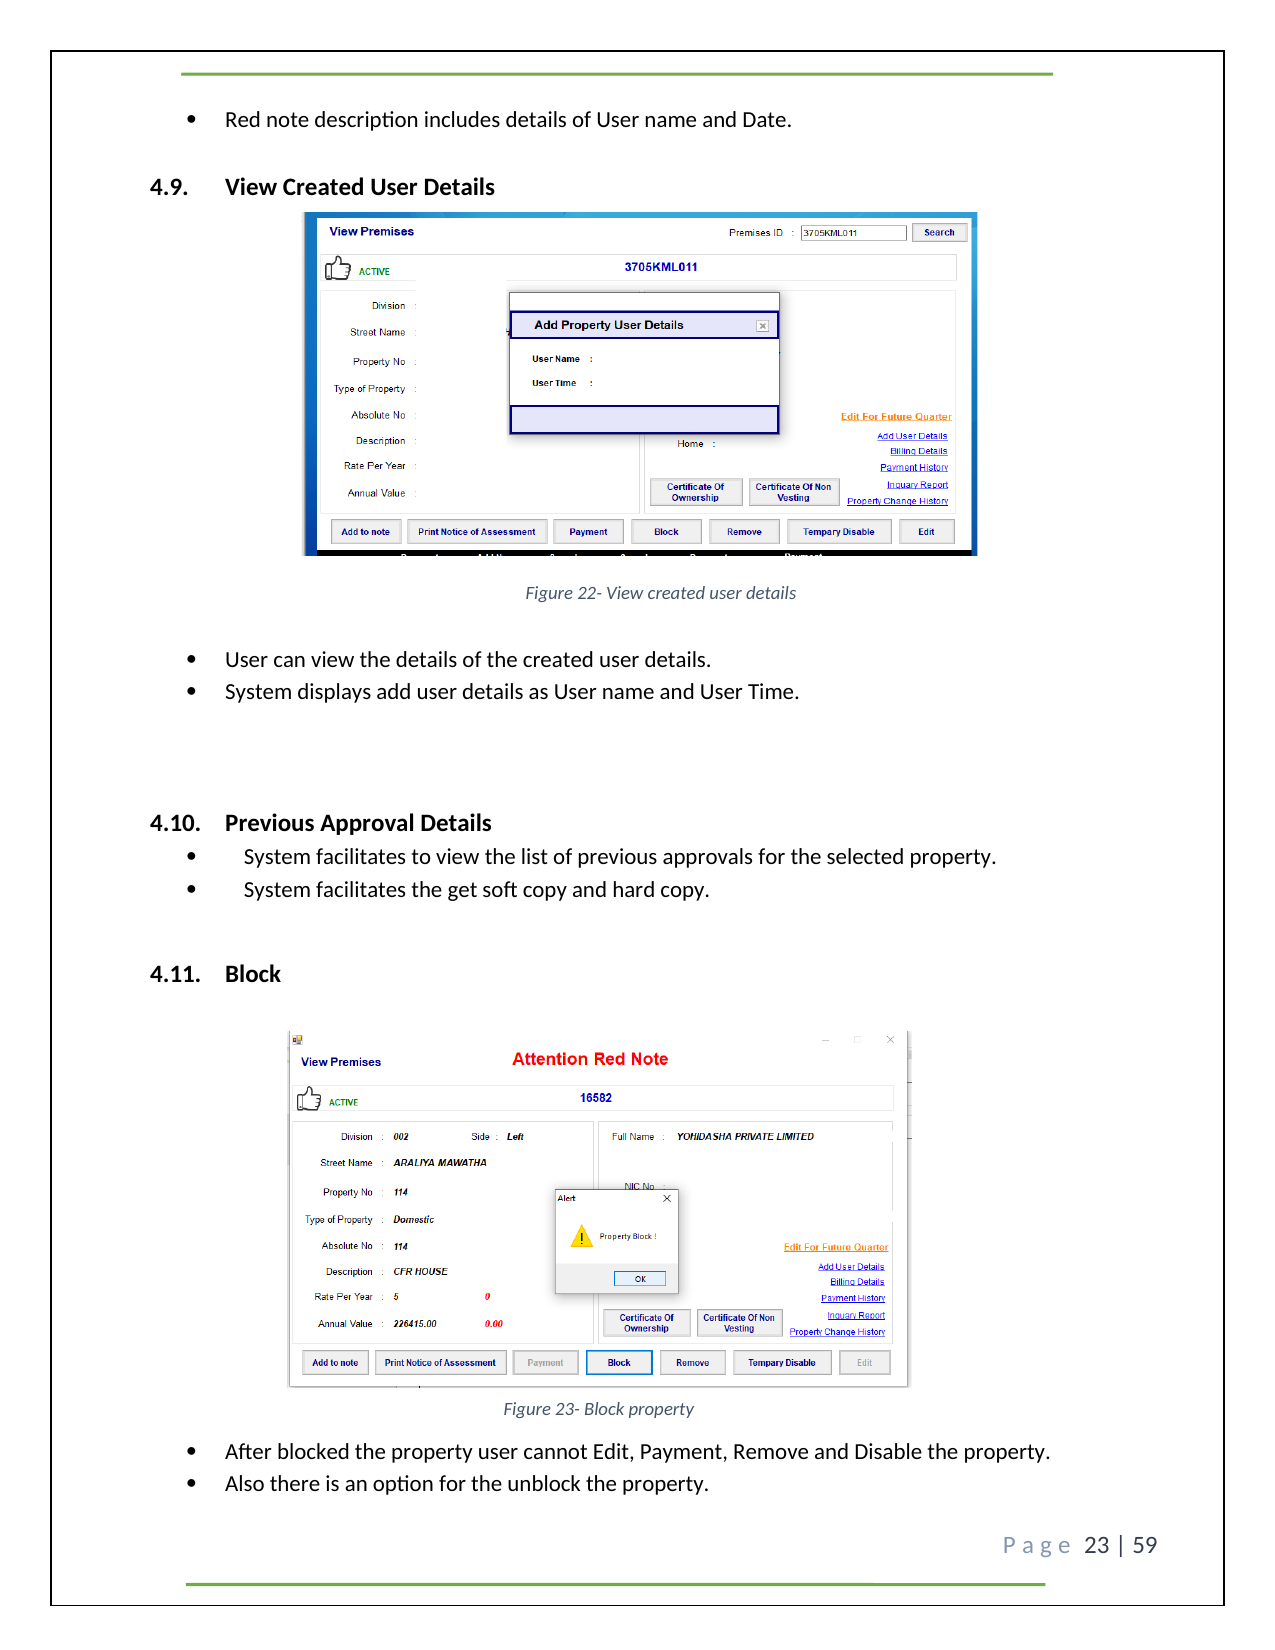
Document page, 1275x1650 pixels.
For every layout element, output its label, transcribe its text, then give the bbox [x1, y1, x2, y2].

list User can view the details of the created user details. [187, 645, 1092, 673]
picture [287, 1031, 912, 1388]
subtitle Block [150, 958, 1125, 988]
list System facilitates the get soft copy and hard copy. [178, 875, 1092, 903]
list System displays add user details as User name and User Time. [187, 677, 1092, 706]
picture [301, 212, 978, 556]
list System facilitates to view the list of previous approvals for the selected property. [178, 842, 1092, 871]
list After blocked the property user cannot Edit, Payment, Remove and Disable the property. [187, 1437, 1107, 1465]
list Also there is an option for the unblock the property. [187, 1469, 1107, 1497]
list Red note description includes details of User name and Date. [187, 105, 1092, 133]
subtitle Previous Approval Details [150, 807, 1125, 838]
subtitle View Created User Details [150, 171, 1125, 201]
